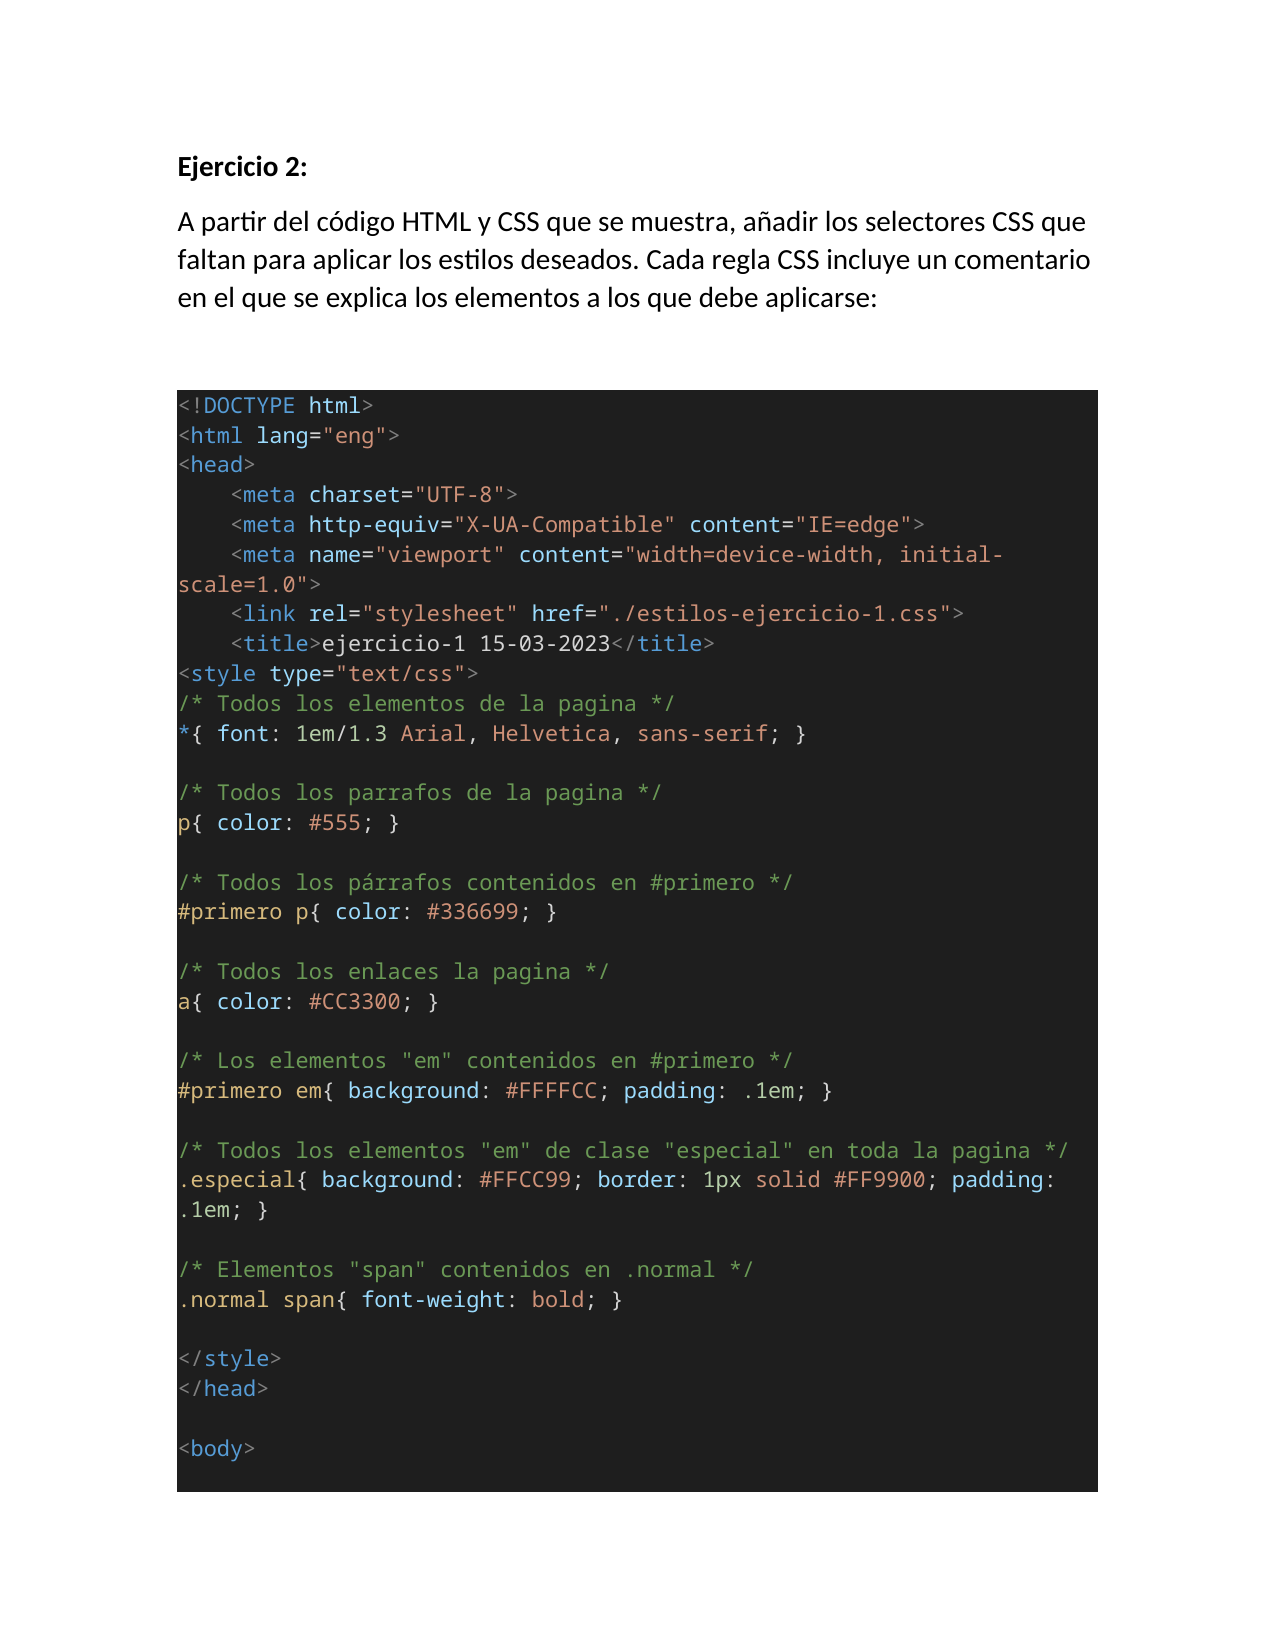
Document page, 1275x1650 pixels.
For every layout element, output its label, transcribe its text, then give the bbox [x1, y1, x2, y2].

text #primero em{ background: #FFFFCC; padding: .1em; } [177, 1075, 1098, 1105]
text A partir del código HTML y CSS que se muestra, añadir los selectores CSS que faltan para aplicar los estilos deseados. Cada regla CSS incluye un comentario en el que se explica los elementos a los que debe aplicarse: [177, 203, 1098, 315]
text <title>ejercicio-1 15-03-2023</title> [177, 628, 1098, 658]
text </head> [177, 1373, 1098, 1403]
text <meta http-equiv="X-UA-Compatible" content="IE=edge"> [177, 509, 1098, 539]
text <!DOCTYPE html> [177, 390, 1098, 419]
text /* Todos los parrafos de la pagina */ [177, 777, 1098, 807]
text </style> [177, 1343, 1098, 1373]
text p{ color: #555; } [177, 807, 1098, 837]
text <html lang="eng"> [177, 419, 1098, 449]
text .especial{ background: #FFCC99; border: 1px solid #FF9900; padding: .1em; } [177, 1164, 1098, 1224]
text <meta charset="UTF-8"> [177, 479, 1098, 509]
text /* Los elementos "em" contenidos en #primero */ [177, 1045, 1098, 1075]
text /* Todos los párrafos contenidos en #primero */ [177, 866, 1098, 896]
text /* Todos los elementos "em" de clase "especial" en toda la pagina */ [177, 1134, 1098, 1164]
text <body> [177, 1432, 1098, 1462]
text <link rel="stylesheet" href="./estilos-ejercicio-1.css"> [177, 598, 1098, 628]
text Ejercicio 2: [177, 148, 1098, 183]
text *{ font: 1em/1.3 Arial, Helvetica, sans-serif; } [177, 717, 1098, 747]
text <head> [177, 449, 1098, 479]
text /* Todos los elementos de la pagina */ [177, 688, 1098, 717]
text <meta name="viewport" content="width=device-width, initial-scale=1.0"> [177, 539, 1098, 598]
text .normal span{ font-weight: bold; } [177, 1283, 1098, 1313]
text <style type="text/css"> [177, 658, 1098, 688]
text a{ color: #CC3300; } [177, 986, 1098, 1015]
text /* Elementos "span" contenidos en .normal */ [177, 1254, 1098, 1283]
text #primero p{ color: #336699; } [177, 896, 1098, 926]
text /* Todos los enlaces la pagina */ [177, 956, 1098, 986]
